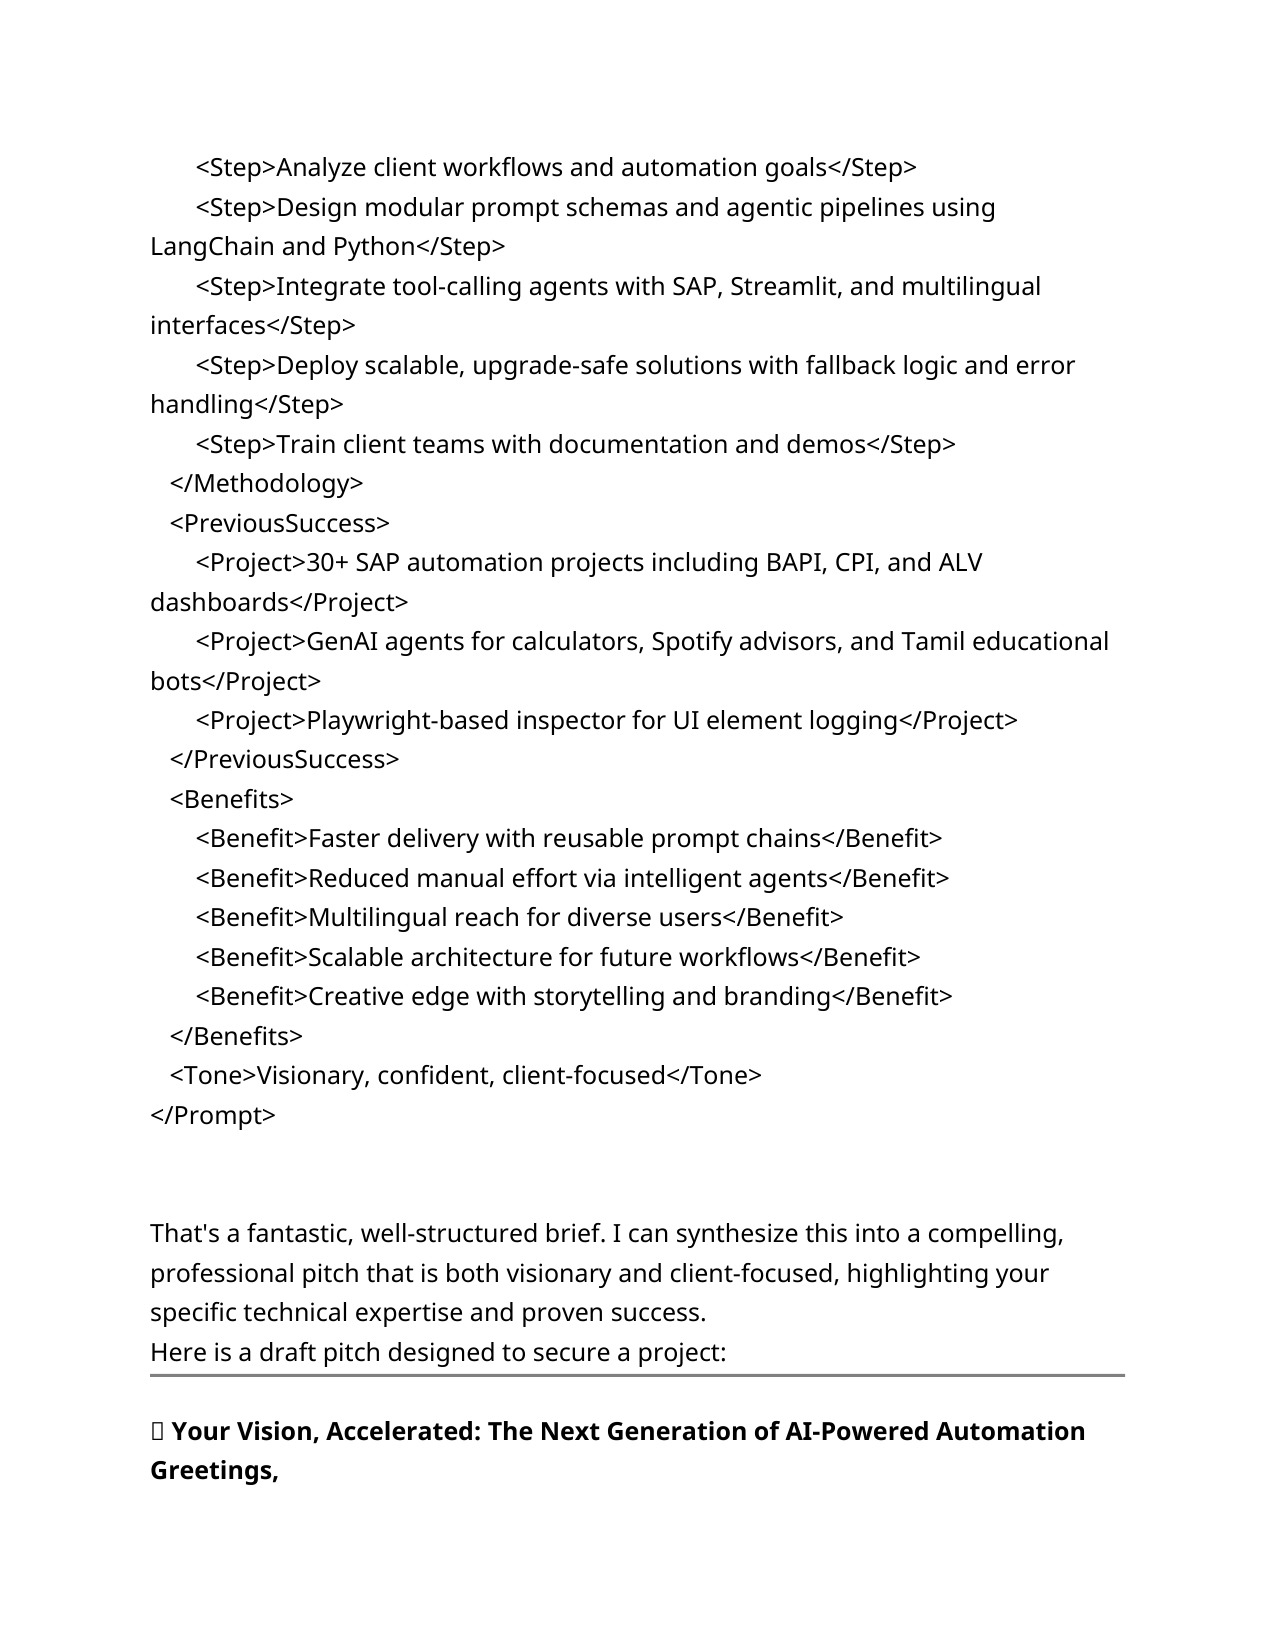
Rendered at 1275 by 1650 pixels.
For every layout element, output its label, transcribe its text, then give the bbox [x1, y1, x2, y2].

text <Project>30+ SAP automation projects including BAPI, CPI, and ALV dashboards</Project> [150, 545, 1125, 618]
text <Benefit>Scalable architecture for future workflows</Benefit> [150, 939, 1125, 974]
text <Step>Analyze client workflows and automation goals</Step> [150, 150, 1125, 184]
text <Step>Design modular prompt schemas and agentic pipelines using LangChain and Python</Step> [150, 189, 1125, 263]
text <Benefits> [150, 782, 1125, 816]
text <Project>Playwright-based inspector for UI element logging</Project> [150, 703, 1125, 737]
text </Methodology> [150, 466, 1125, 500]
text Here is a draft pitch designed to secure a project: [150, 1334, 1125, 1368]
text <Benefit>Faster delivery with reusable prompt chains</Benefit> [150, 821, 1125, 855]
text <Benefit>Reduced manual effort via intelligent agents</Benefit> [150, 861, 1125, 895]
text <PreviousSuccess> [150, 505, 1125, 539]
text <Step>Integrate tool-calling agents with SAP, Streamlit, and multilingual interfaces</Step> [150, 268, 1125, 342]
text 🚀 Your Vision, Accelerated: The Next Generation of AI-Powered Automation [150, 1413, 1125, 1447]
text <Benefit>Creative edge with storytelling and branding</Benefit> [150, 979, 1125, 1013]
text </Benefits> [150, 1018, 1125, 1053]
text <Project>GenAI agents for calculators, Spotify advisors, and Tamil educational bots</Project> [150, 624, 1125, 697]
text <Step>Train client teams with documentation and demos</Step> [150, 426, 1125, 460]
text <Benefit>Multilingual reach for diverse users</Benefit> [150, 900, 1125, 934]
text <Tone>Visionary, confident, client-focused</Tone> [150, 1058, 1125, 1092]
text Greetings, [150, 1453, 1125, 1487]
text That's a fantastic, well-structured brief. I can synthesize this into a compelling, professional pitch that is both visionary and client-focused, highlighting your specific technical expertise and proven success. [150, 1216, 1125, 1329]
text </Prompt> [150, 1097, 1125, 1132]
text <Step>Deploy scalable, upgrade-safe solutions with fallback logic and error handling</Step> [150, 347, 1125, 421]
text </PreviousSuccess> [150, 742, 1125, 776]
